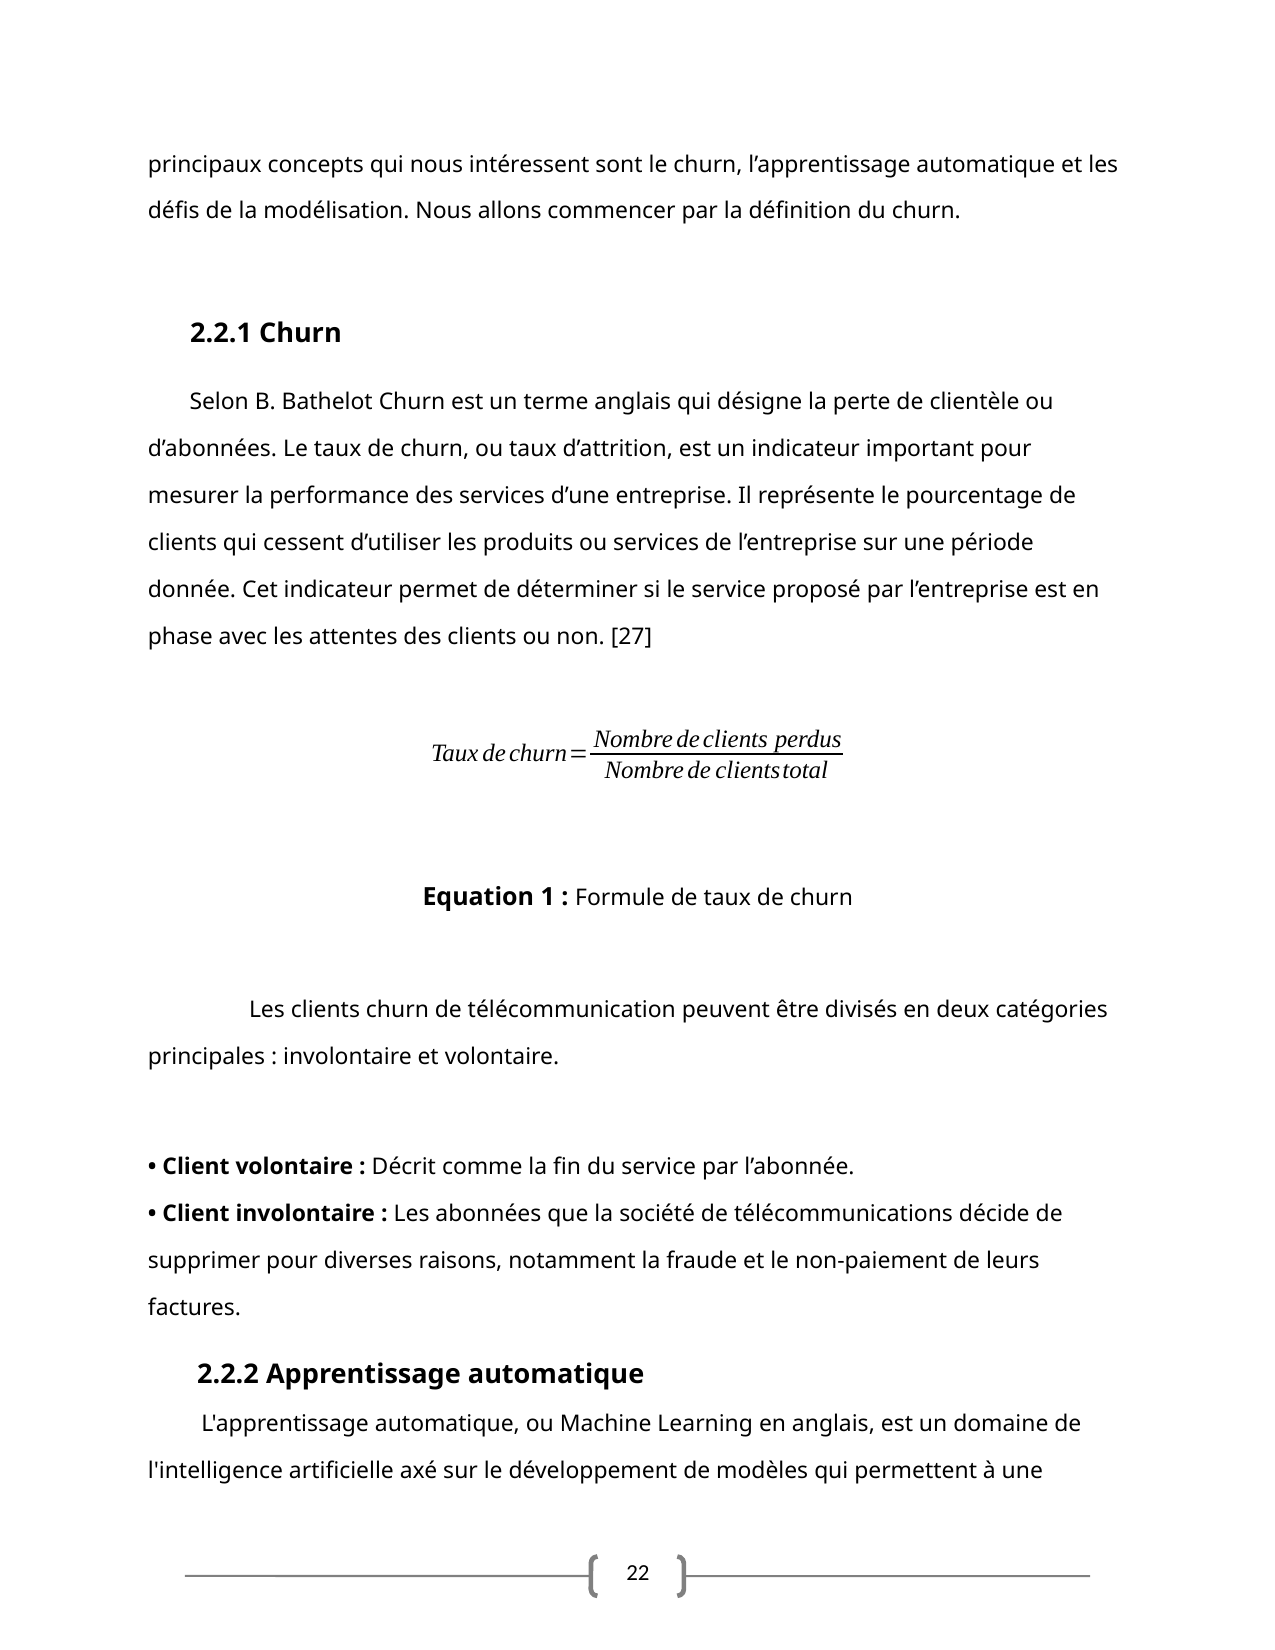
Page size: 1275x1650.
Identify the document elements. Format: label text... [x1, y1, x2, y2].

text 2.2.1 Churn [148, 258, 1127, 350]
text Selon B. Bathelot Churn est un terme anglais qui désigne la perte de clientèle ou d’abonnées. Le taux de churn, ou taux d’attrition, est un indicateur important pour mesurer la performance des services d’une entreprise. Il représente le pourcentage de clients qui cessent d’utiliser les produits ou services de l’entreprise sur une période donnée. Cet indicateur permet de déterminer si le service proposé par l’entreprise est en phase avec les attentes des clients ou non. [27] [148, 385, 1127, 694]
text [148, 1354, 1127, 1485]
text Les clients churn de télécommunication peuvent être divisés en deux catégories principales : involontaire et volontaire. [148, 946, 1127, 1071]
text Equation 1 : Formule de taux de churn [148, 878, 1127, 912]
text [148, 148, 1127, 226]
text • Client volontaire : Décrit comme la fin du service par l’abonnée. • Client involontaire : Les abonnées que la société de télécommunications décide de supprimer pour diverses raisons, notamment la fraude et le non-paiement de leurs factures. [148, 1103, 1127, 1322]
